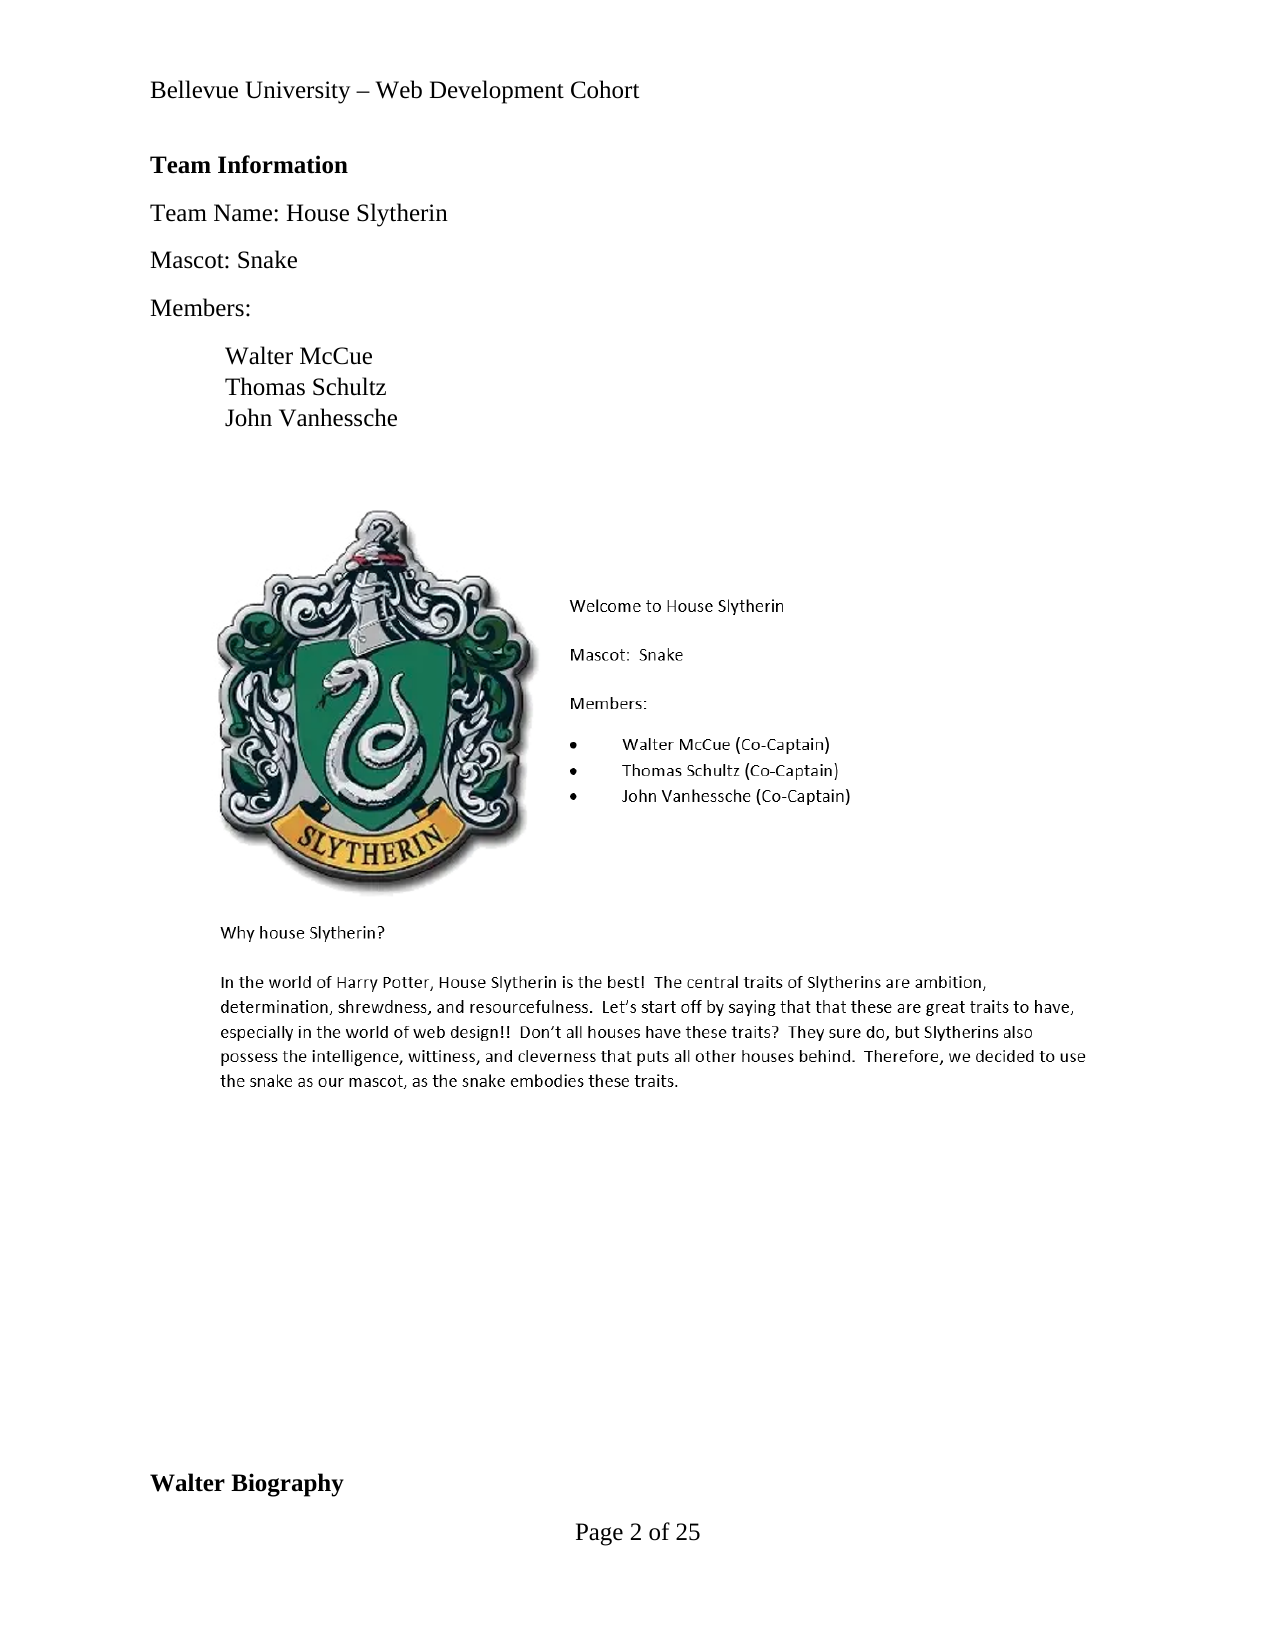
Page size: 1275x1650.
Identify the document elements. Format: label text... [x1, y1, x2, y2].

text Walter Biography [150, 1468, 1125, 1497]
text Walter McCue Thomas Schultz John Vanhessche [150, 341, 1125, 432]
text Members: [150, 293, 1125, 322]
text Team Name: House Slytherin [150, 198, 1125, 226]
text Mascot: Snake [150, 245, 1125, 274]
picture [150, 498, 1125, 1115]
text Team Information [150, 150, 1125, 179]
